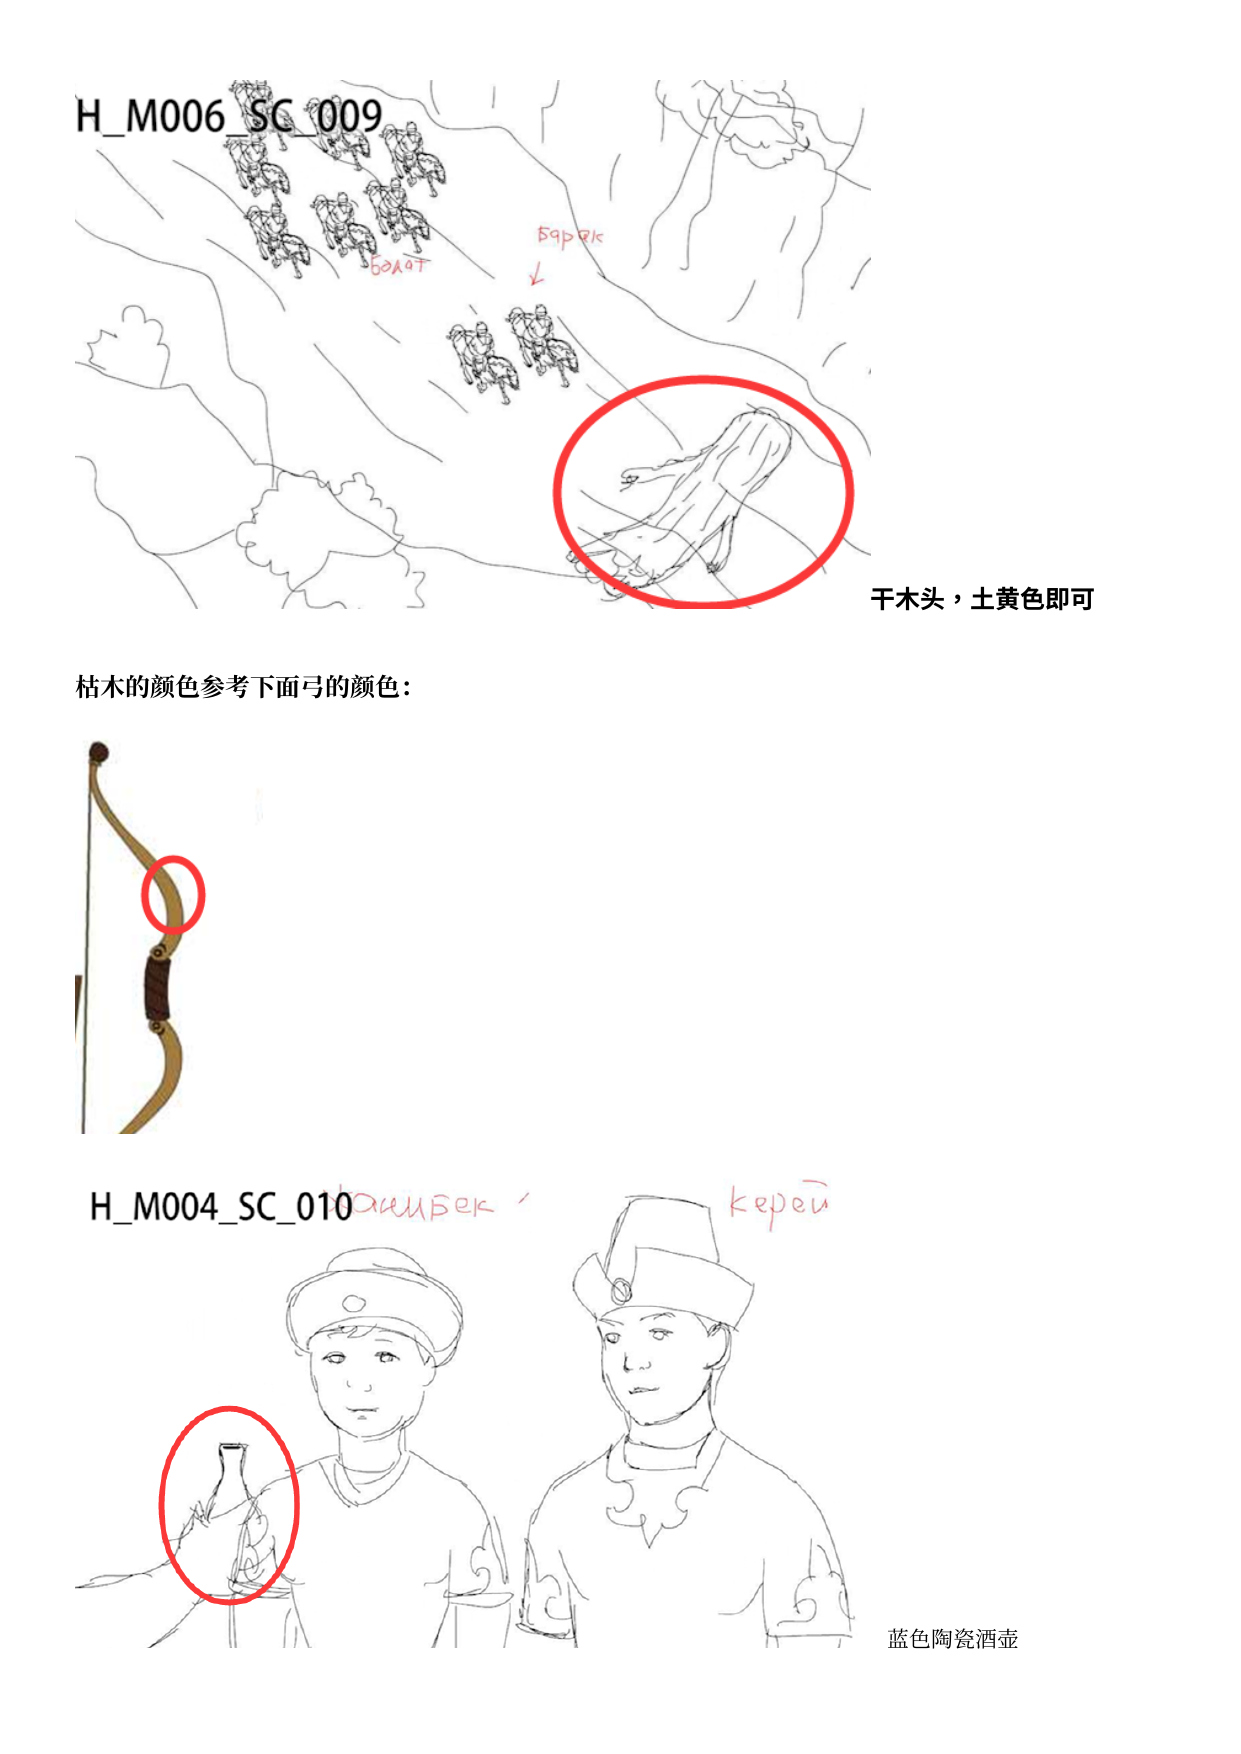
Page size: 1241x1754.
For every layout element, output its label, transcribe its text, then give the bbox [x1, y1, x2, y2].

picture [75, 737, 263, 1134]
picture [75, 80, 871, 609]
text 枯木的颜色参考下面弓的颜色： [75, 653, 1165, 718]
picture [75, 1178, 888, 1648]
